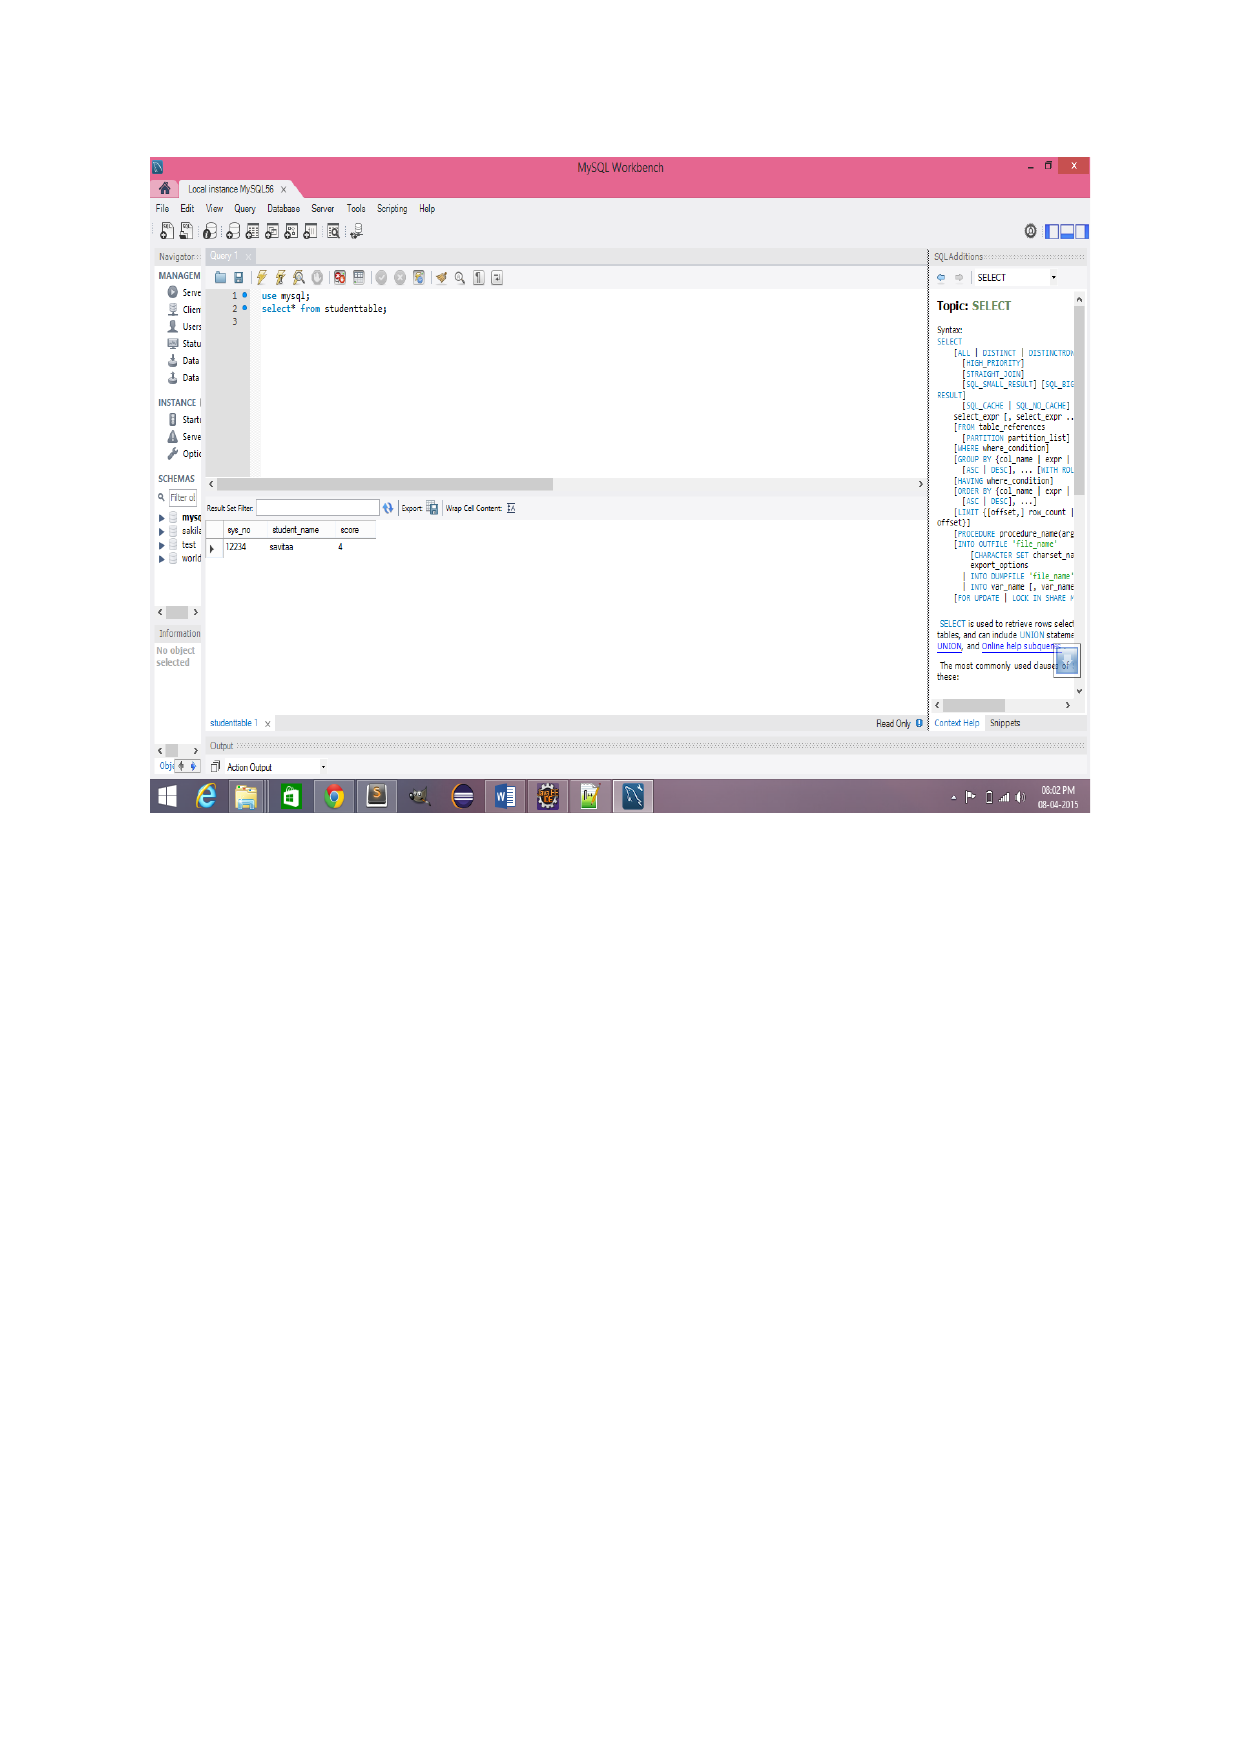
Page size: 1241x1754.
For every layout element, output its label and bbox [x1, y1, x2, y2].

picture [150, 157, 1091, 813]
